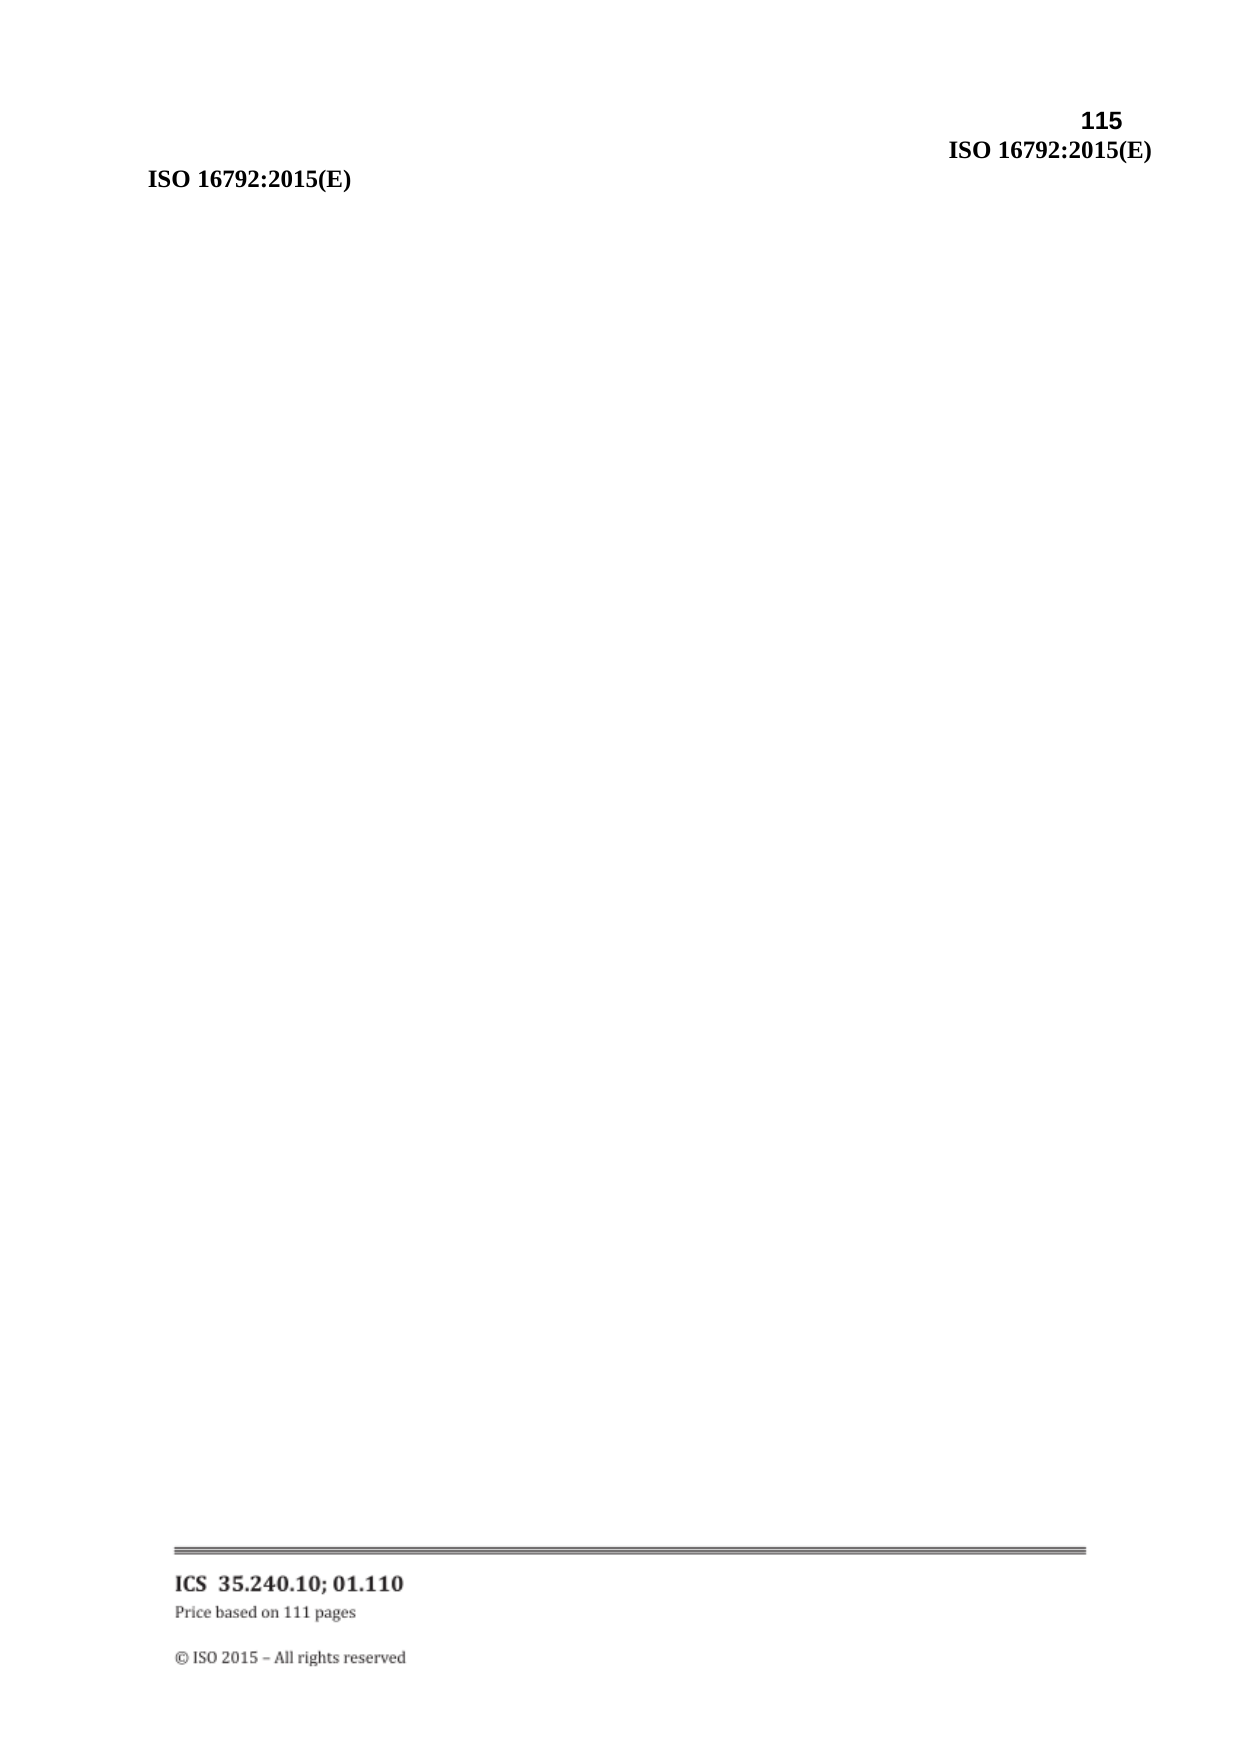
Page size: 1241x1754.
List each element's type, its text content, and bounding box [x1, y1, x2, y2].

picture [147, 1525, 1152, 1684]
list 115 [148, 106, 1122, 135]
list ISO 16792:2015(E) [148, 164, 1152, 193]
list ISO 16792:2015(E) [148, 135, 1152, 164]
